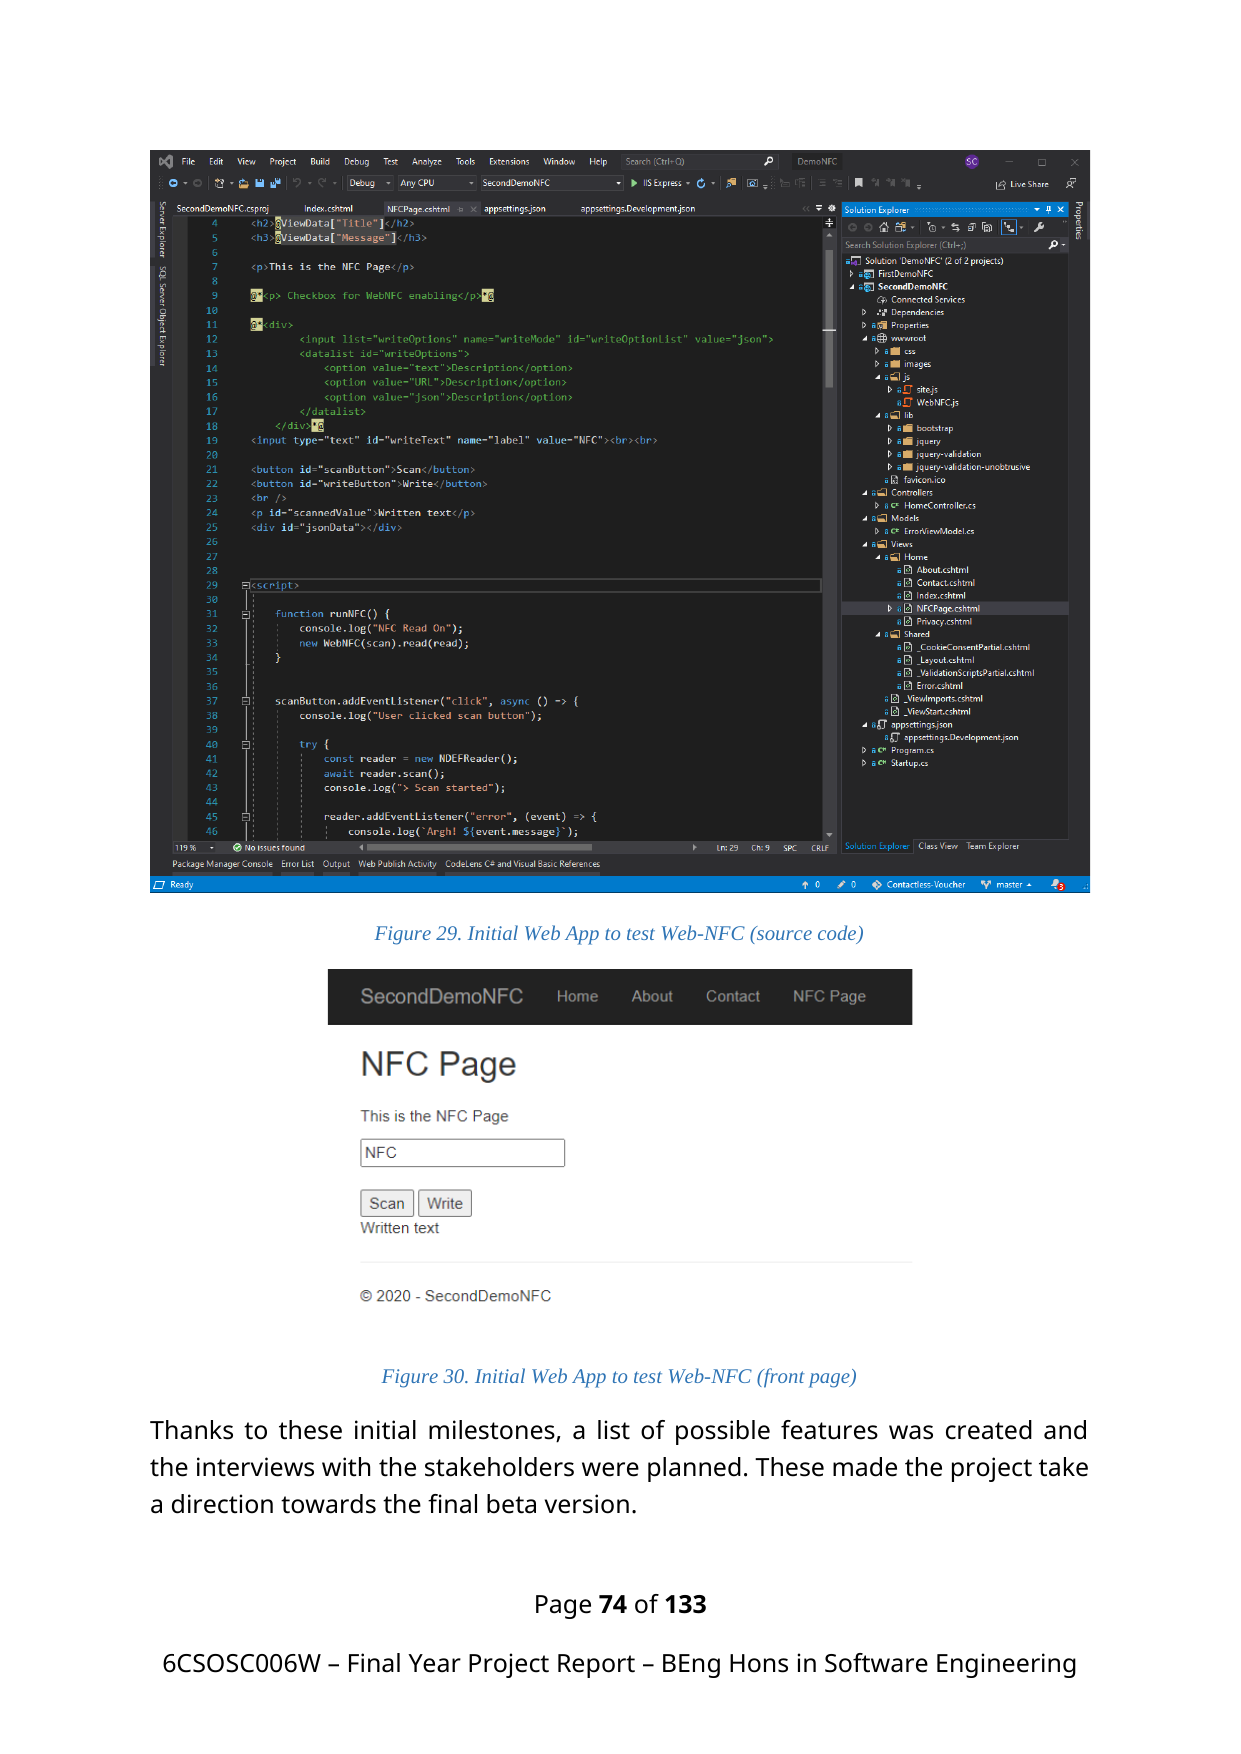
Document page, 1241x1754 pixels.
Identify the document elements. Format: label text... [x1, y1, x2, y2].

picture [327, 969, 913, 1337]
text Thanks to these initial milestones, a list of possible features was created and the interviews with the stakeholders were planned. These made the project take a direction towards the final beta version. [150, 1413, 1090, 1521]
text Figure 30. Initial Web App to test Web-NFC (front page) [150, 1364, 1090, 1388]
text Figure 29. Initial Web App to test Web-NFC (source code) [150, 921, 1090, 945]
picture [150, 150, 1091, 893]
